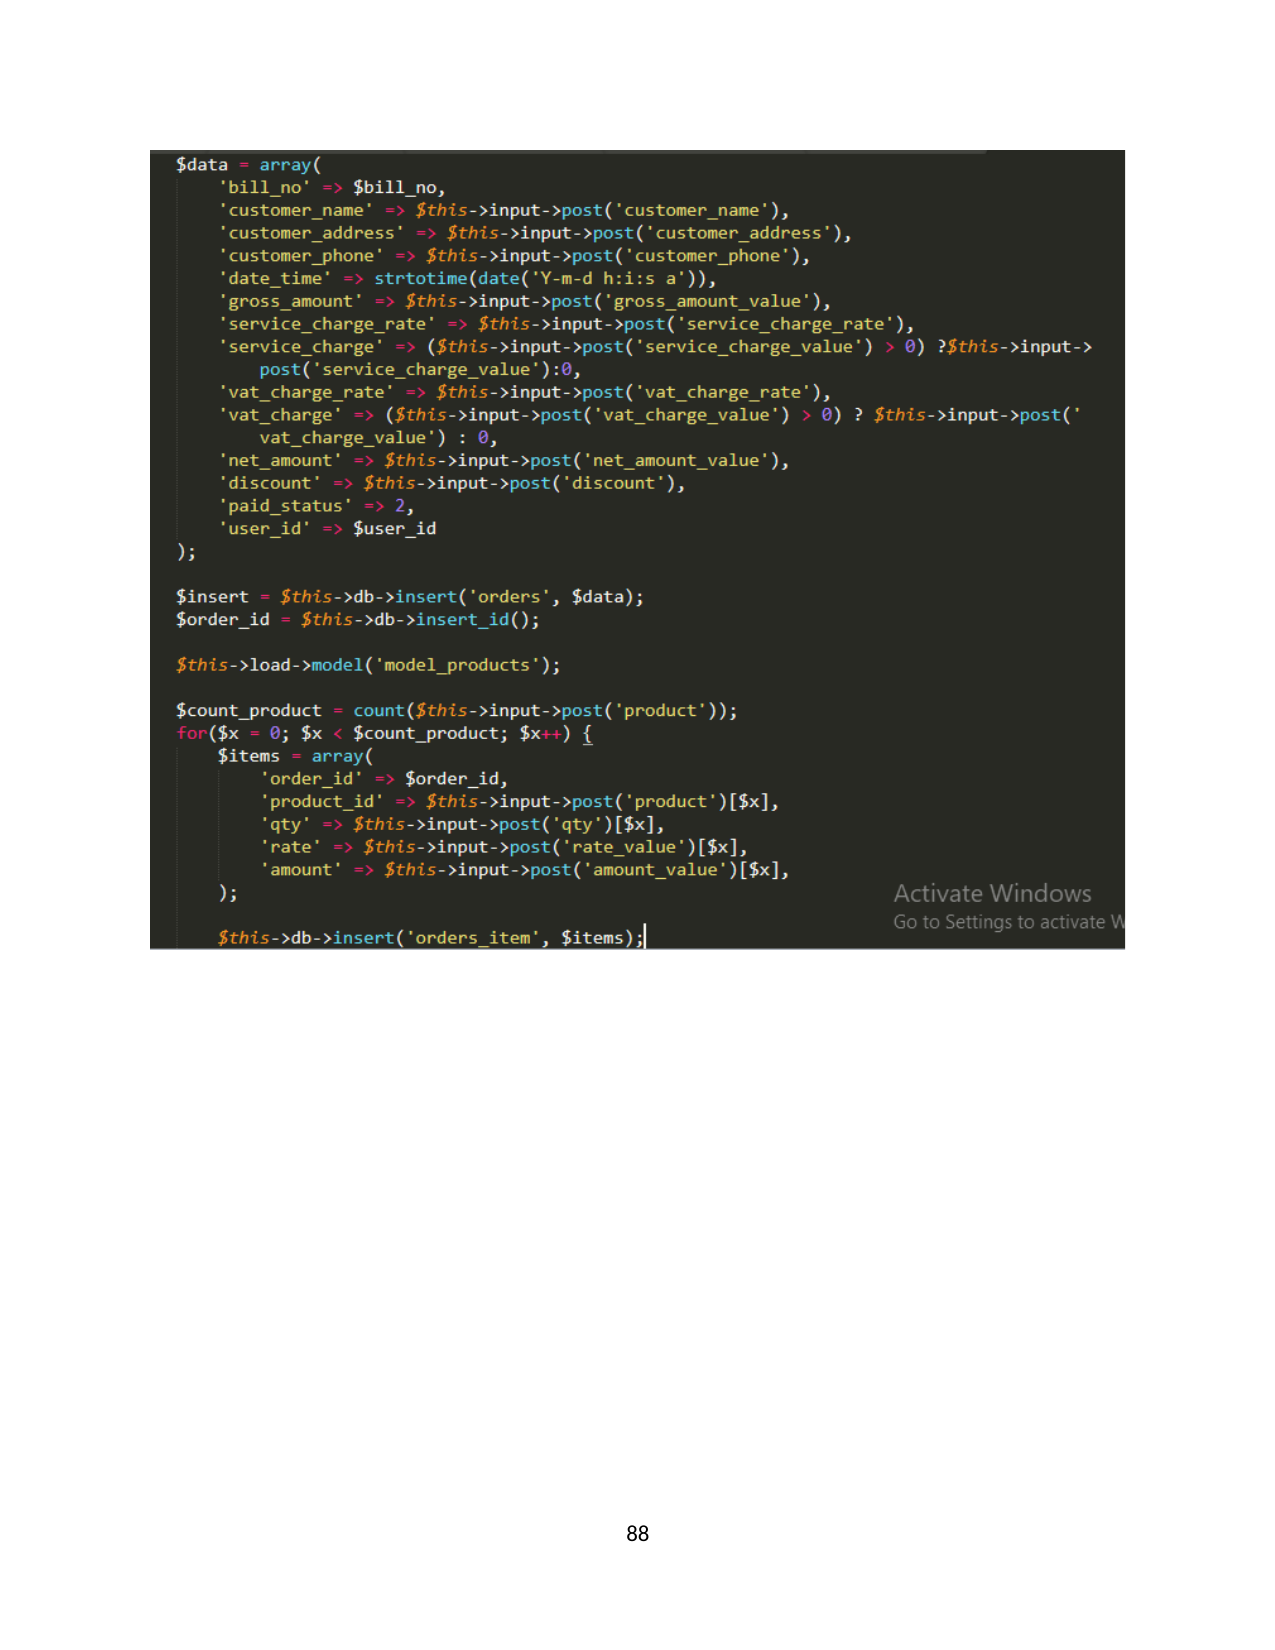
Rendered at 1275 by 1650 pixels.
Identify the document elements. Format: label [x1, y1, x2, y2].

picture [150, 150, 1125, 950]
